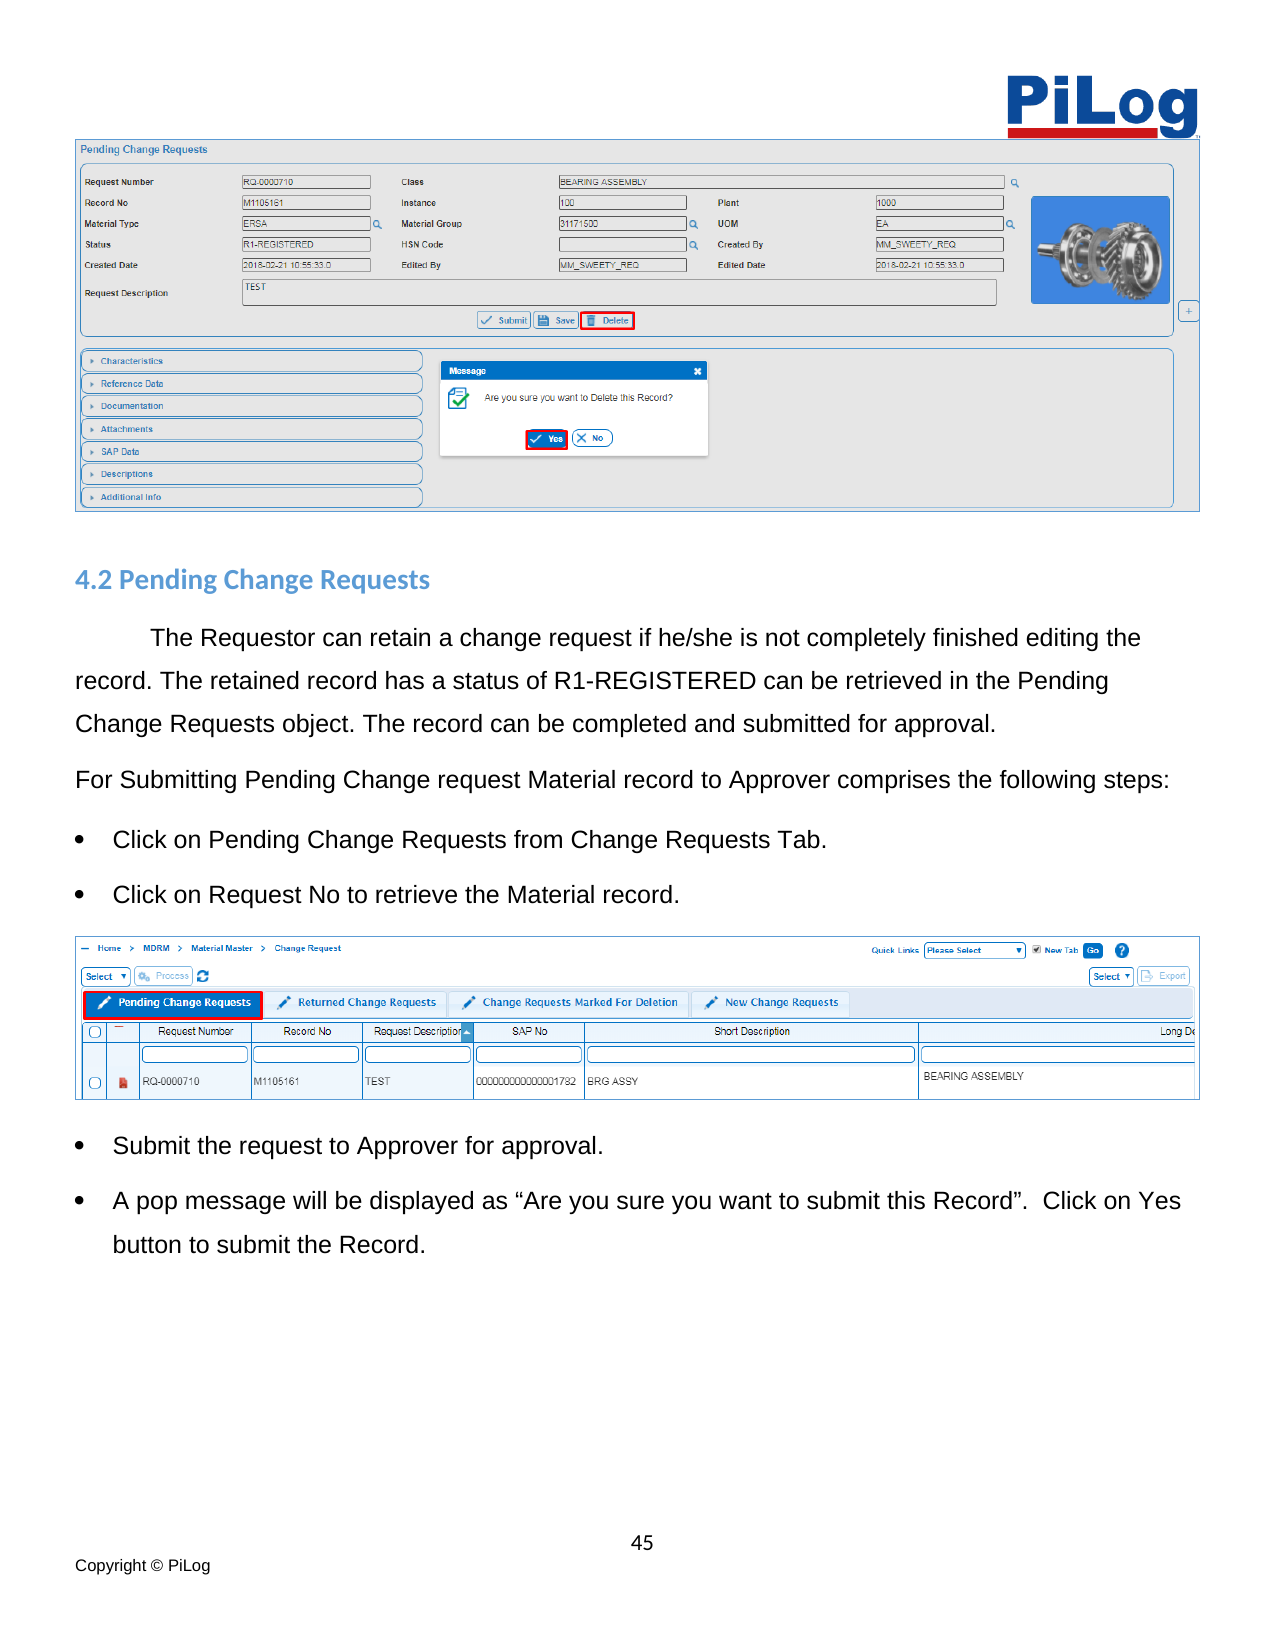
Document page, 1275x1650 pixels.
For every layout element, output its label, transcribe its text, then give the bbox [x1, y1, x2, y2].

text The Requestor can retain a change request if he/she is not completely finished editing the record. The retained record has a status of R1-REGISTERED can be retrieved in the Pending Change Requests object. The record can be completed and submitted for approval. [75, 623, 1200, 738]
picture [1007, 75, 1200, 139]
picture [76, 937, 1199, 1099]
list Click on Request No to retrieve the Material record. [75, 881, 1200, 909]
subtitle 4.2 Pending Change Requests [75, 561, 1200, 597]
list Click on Pending Change Requests from Change Requests Tab. [75, 825, 1200, 854]
list A pop message will be displayed as “Are you sure you want to submit this Record”. Click on Yes button to submit the Record. [75, 1186, 1200, 1258]
picture [76, 140, 1199, 511]
list Submit the request to Approver for approval. [75, 1131, 1200, 1159]
text For Submitting Pending Change request Material record to Approver comprises the following steps: [75, 765, 1200, 794]
